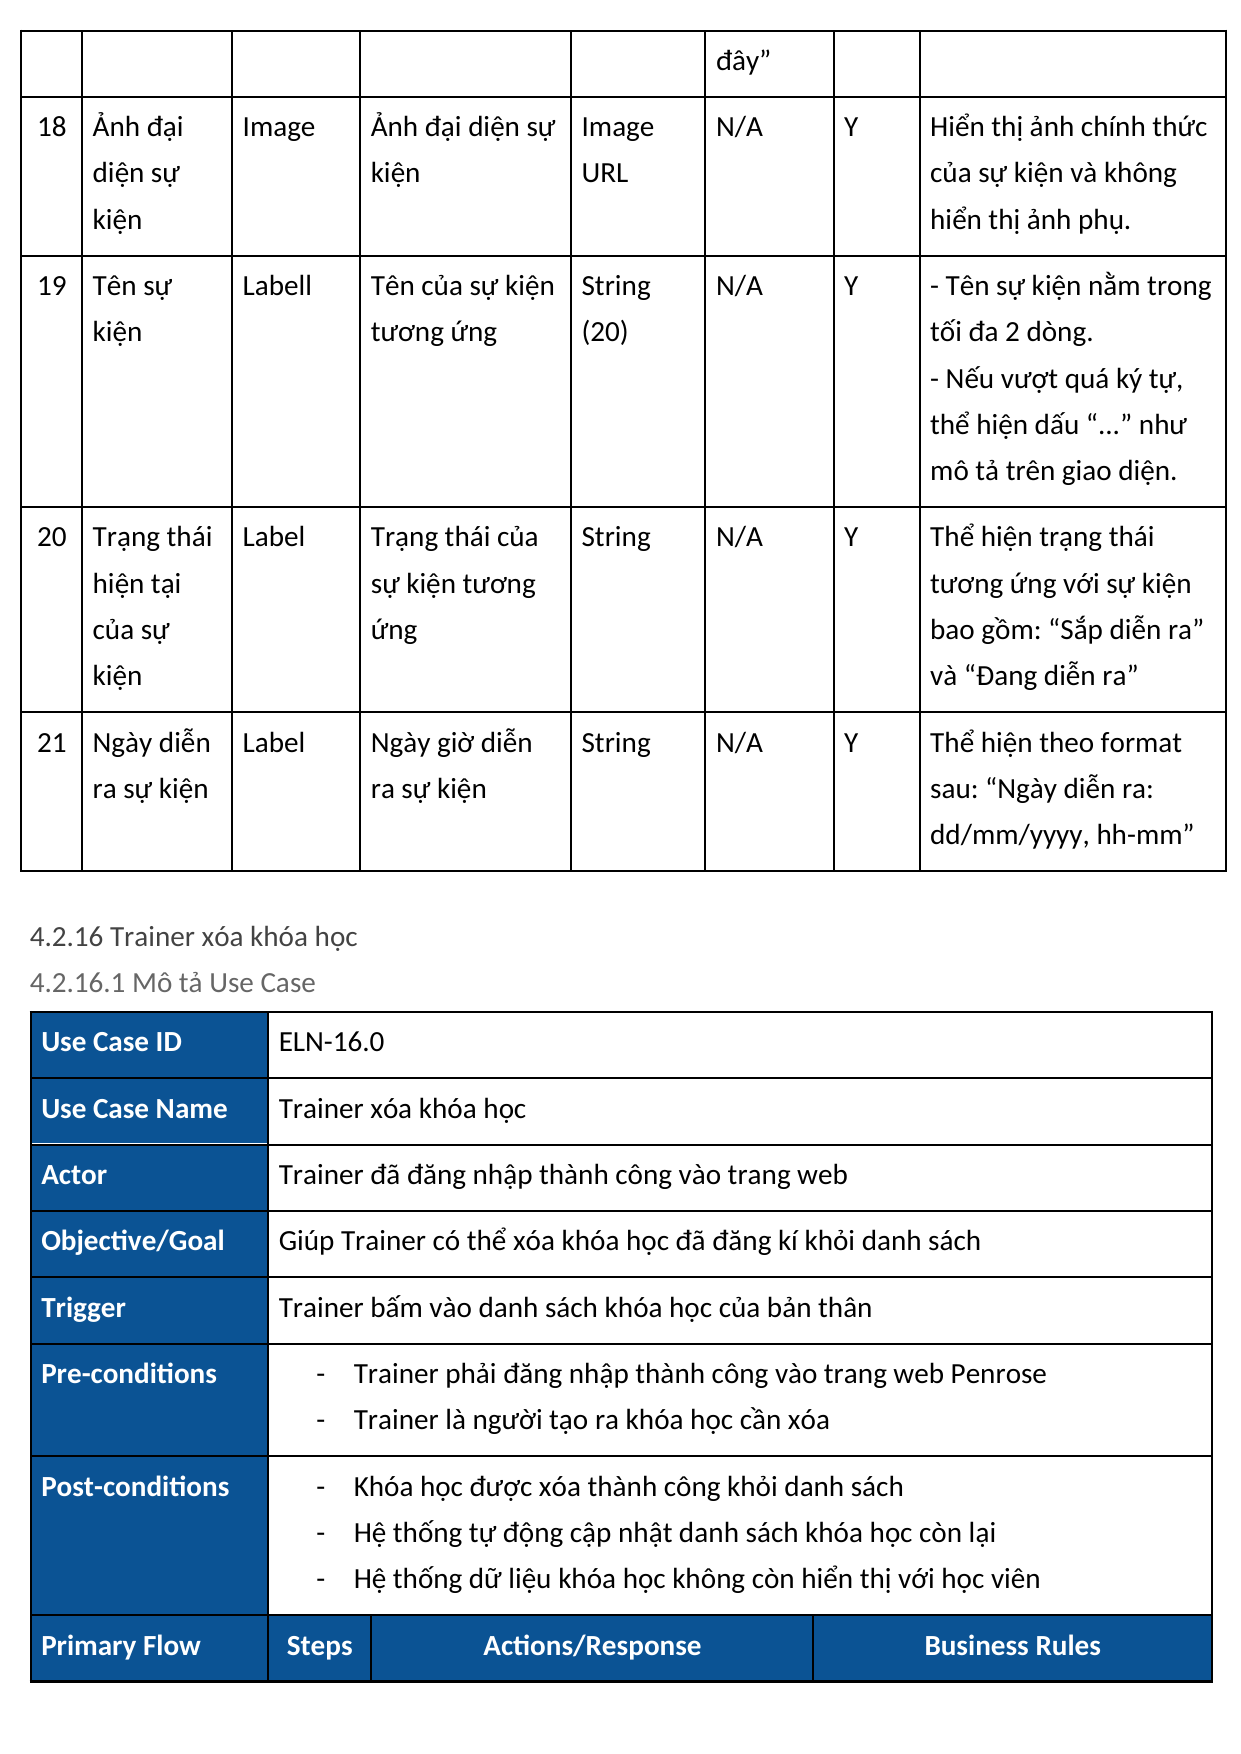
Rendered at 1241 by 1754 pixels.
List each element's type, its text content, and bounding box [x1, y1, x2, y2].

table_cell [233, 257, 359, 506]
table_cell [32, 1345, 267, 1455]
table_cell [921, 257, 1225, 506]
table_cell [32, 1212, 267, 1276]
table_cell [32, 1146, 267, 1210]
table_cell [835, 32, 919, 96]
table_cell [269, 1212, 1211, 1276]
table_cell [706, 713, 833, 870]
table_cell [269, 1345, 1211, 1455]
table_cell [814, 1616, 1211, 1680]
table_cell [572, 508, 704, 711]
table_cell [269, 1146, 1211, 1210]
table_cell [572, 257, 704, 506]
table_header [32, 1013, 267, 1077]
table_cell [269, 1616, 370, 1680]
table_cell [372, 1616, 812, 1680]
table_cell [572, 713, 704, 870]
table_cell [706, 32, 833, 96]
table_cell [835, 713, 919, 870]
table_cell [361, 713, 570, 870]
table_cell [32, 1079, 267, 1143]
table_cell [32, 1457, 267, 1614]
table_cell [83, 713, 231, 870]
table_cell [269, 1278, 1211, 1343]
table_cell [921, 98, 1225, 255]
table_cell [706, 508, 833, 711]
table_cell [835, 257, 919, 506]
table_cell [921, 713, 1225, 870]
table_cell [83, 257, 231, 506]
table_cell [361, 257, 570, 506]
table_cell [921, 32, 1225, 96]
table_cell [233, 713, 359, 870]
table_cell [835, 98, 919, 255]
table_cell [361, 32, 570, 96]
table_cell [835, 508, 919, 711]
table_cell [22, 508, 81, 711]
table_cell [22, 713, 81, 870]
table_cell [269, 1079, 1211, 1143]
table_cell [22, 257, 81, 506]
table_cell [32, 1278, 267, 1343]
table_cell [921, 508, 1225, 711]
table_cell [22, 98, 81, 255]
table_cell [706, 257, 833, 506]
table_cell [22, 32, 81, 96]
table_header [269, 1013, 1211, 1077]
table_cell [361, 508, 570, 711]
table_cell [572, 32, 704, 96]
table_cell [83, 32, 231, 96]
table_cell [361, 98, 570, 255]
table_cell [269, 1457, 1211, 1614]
subtitle 4.2.16 Trainer xóa khóa học [29, 918, 1211, 954]
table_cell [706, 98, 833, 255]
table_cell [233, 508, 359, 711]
subtitle 4.2.16.1 Mô tả Use Case [29, 964, 1211, 1000]
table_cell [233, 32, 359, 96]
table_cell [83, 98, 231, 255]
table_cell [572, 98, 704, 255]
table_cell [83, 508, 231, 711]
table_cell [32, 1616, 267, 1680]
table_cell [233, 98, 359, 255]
